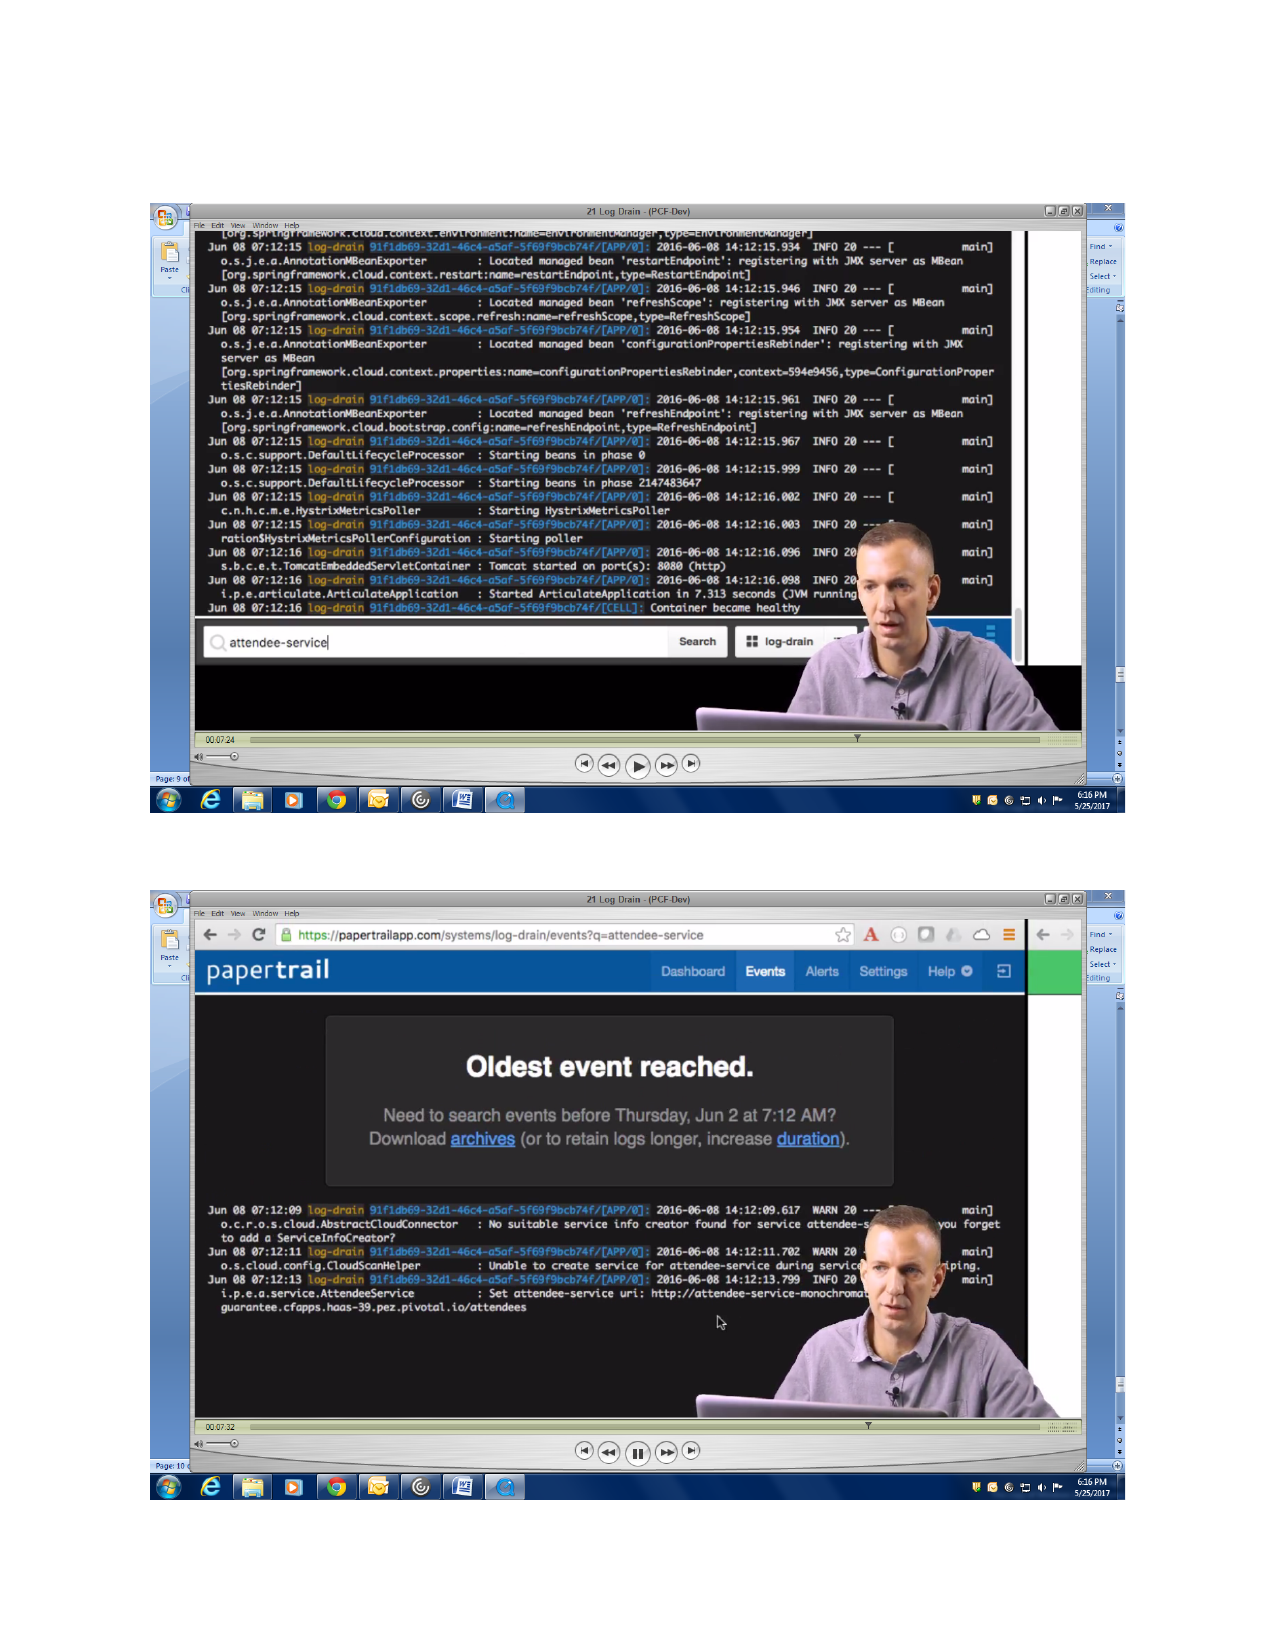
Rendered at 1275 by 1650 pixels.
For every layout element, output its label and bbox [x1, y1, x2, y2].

picture [150, 890, 1125, 1500]
picture [150, 203, 1125, 813]
